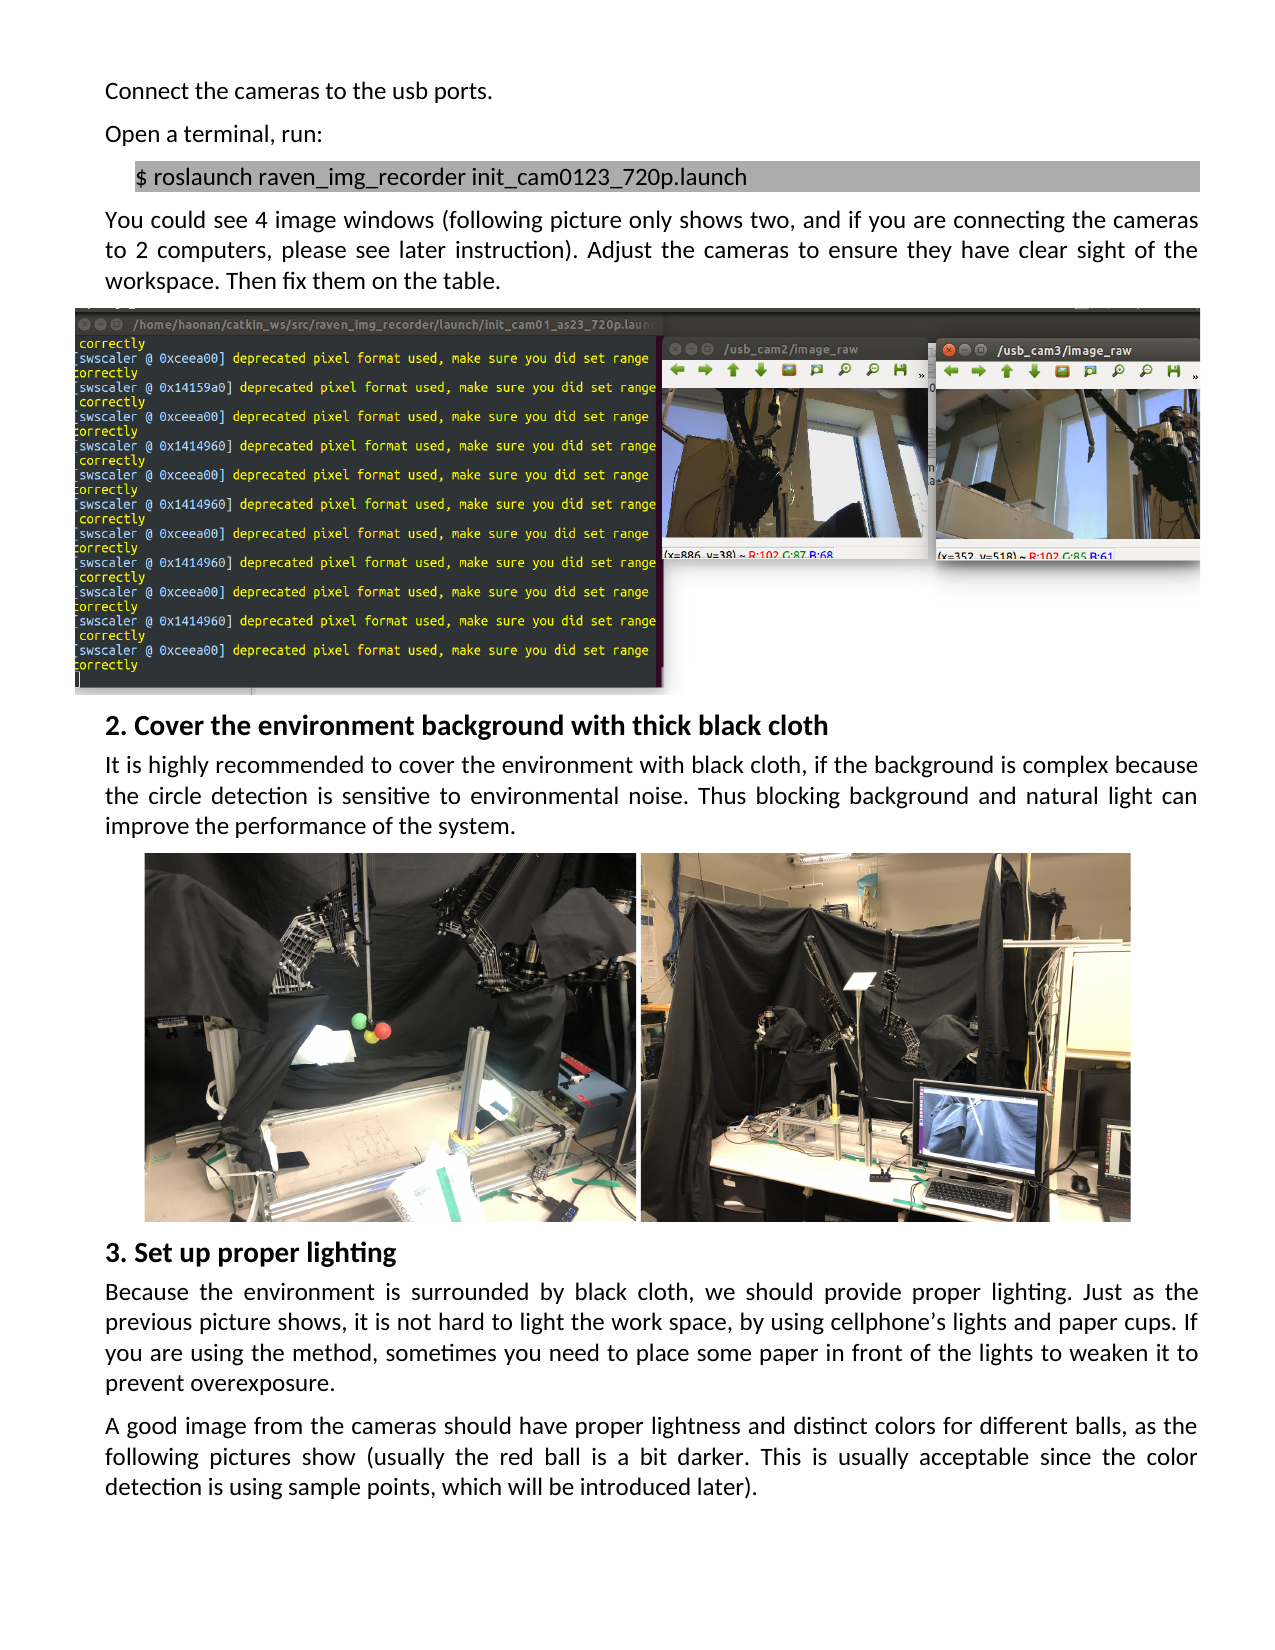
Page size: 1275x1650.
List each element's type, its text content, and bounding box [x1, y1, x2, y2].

subtitle 2. Cover the environment background with thick black cloth [105, 707, 1200, 743]
text It is highly recommended to cover the environment with black cloth, if the background is complex because the circle detection is sensitive to environmental noise. Thus blocking background and natural light can improve the performance of the system. [105, 749, 1200, 841]
text A good image from the cameras should have proper lightness and distinct colors for different balls, as the following pictures show (usually the red ball is a bit darker. This is usually acceptable since the color detection is using sample points, which will be introduced later). [105, 1411, 1200, 1502]
subtitle 3. Set up proper lighting [105, 1234, 1200, 1270]
text Open a terminal, run: [105, 118, 1200, 148]
text Because the environment is surrounded by black cloth, we should provide proper lighting. Just as the previous picture shows, it is not hard to light the work space, by using cellphone’s lights and paper cups. If you are using the method, sometimes you need to place some paper in front of the lights to weaken it to prevent overexposure. [105, 1276, 1200, 1398]
picture [640, 853, 1131, 1222]
text Connect the cameras to the usb ports. [105, 75, 1200, 106]
text $ roslaunch raven_img_recorder init_cam0123_720p.launch [135, 161, 1200, 192]
text You could see 4 image windows (following picture only shows two, and if you are connecting the cameras to 2 computers, please see later instruction). Adjust the cameras to ensure they have clear sight of the workspace. Then fix them on the table. [105, 204, 1200, 296]
picture [75, 308, 1200, 695]
picture [144, 853, 637, 1222]
